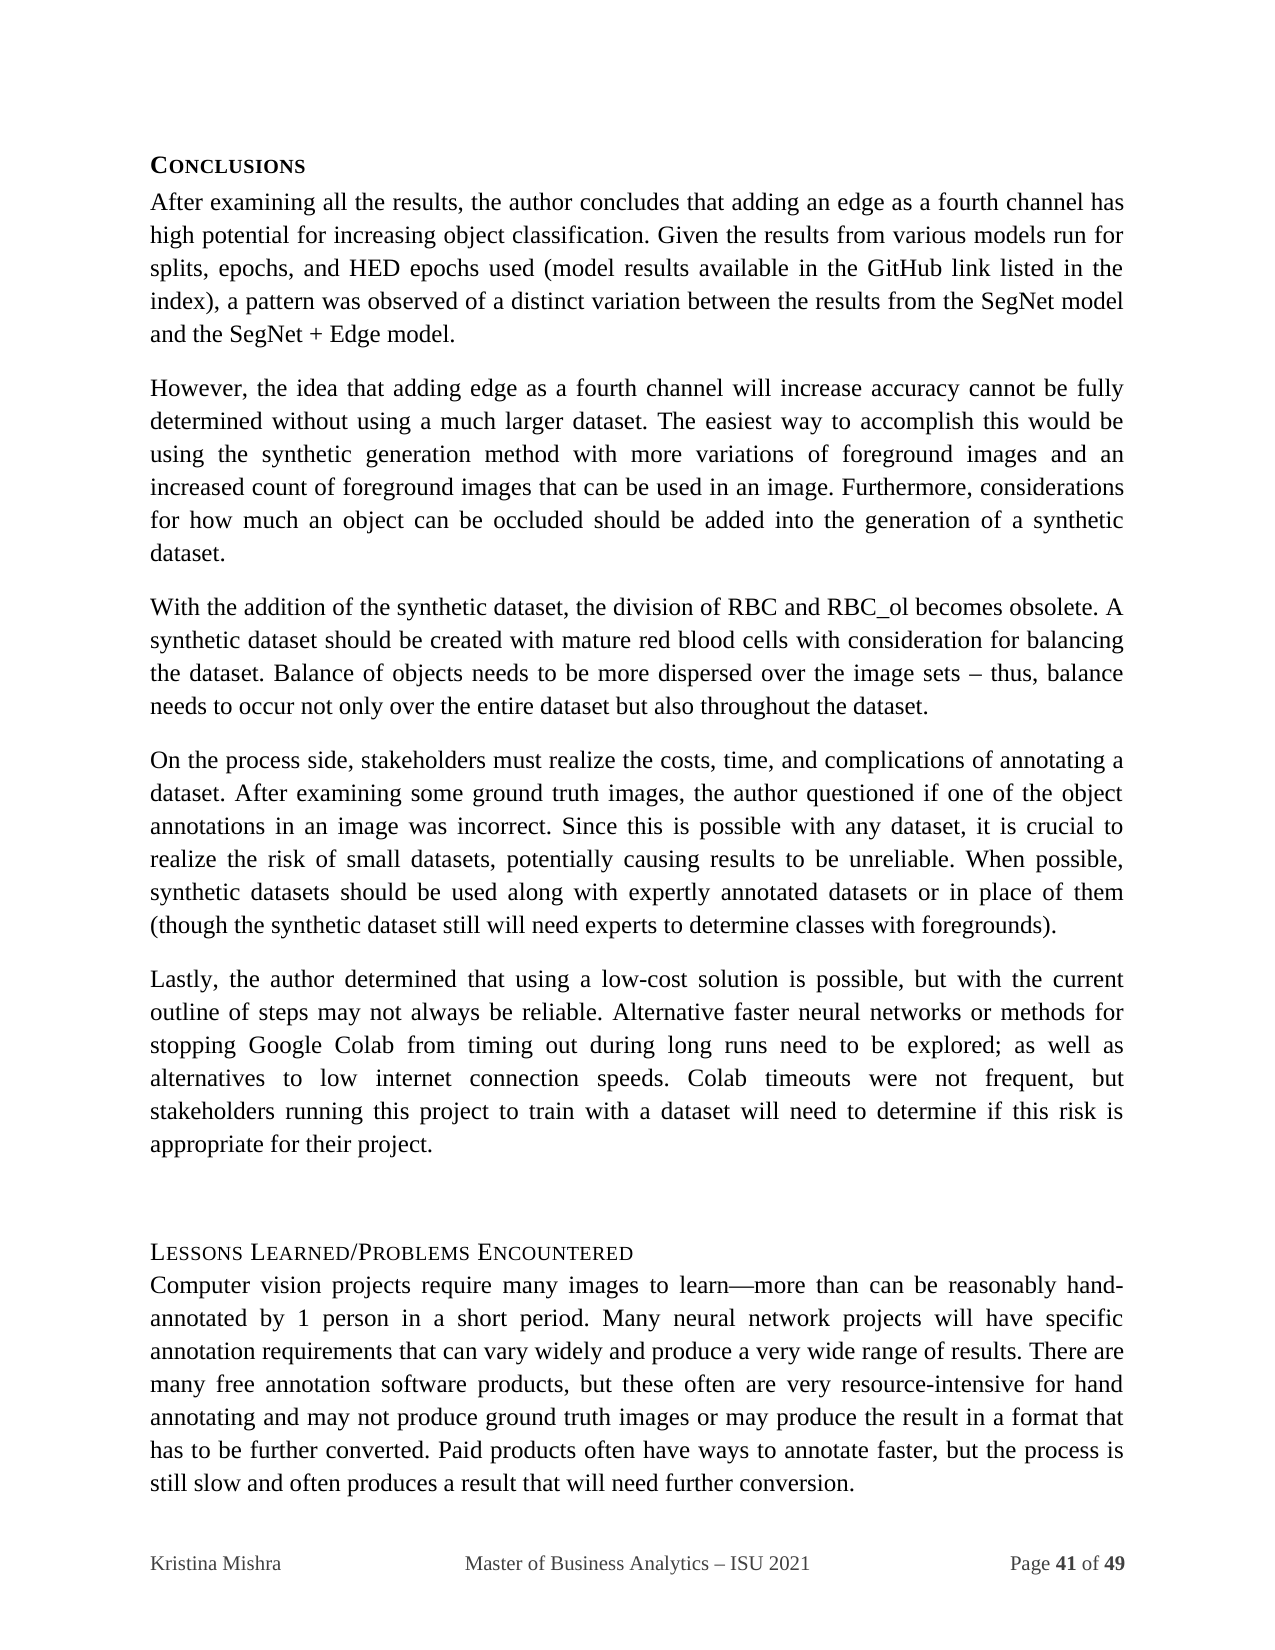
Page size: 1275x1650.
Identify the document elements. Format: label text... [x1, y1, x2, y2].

subtitle Lessons Learned/Problems Encountered [150, 1237, 1125, 1266]
text After examining all the results, the author concludes that adding an edge as a fourth channel has high potential for increasing object classification. Given the results from various models run for splits, epochs, and HED epochs used (model results available in the GitHub link listed in the index), a pattern was observed of a distinct variation between the results from the SegNet model and the SegNet + Edge model. [150, 187, 1125, 348]
text Lastly, the author determined that using a low-cost solution is possible, but with the current outline of steps may not always be reliable. Alternative faster neural networks or methods for stopping Google Colab from timing out during long runs need to be explored; as well as alternatives to low internet connection speeds. Colab timeouts were not frequent, but stakeholders running this project to train with a dataset will need to determine if this risk is appropriate for their project. [150, 964, 1125, 1158]
subtitle Conclusions [150, 150, 1125, 179]
text However, the idea that adding edge as a fourth channel will increase accuracy cannot be fully determined without using a much larger dataset. The easiest way to accomplish this would be using the synthetic generation method with more variations of foreground images and an increased count of foreground images that can be used in an image. Furthermore, considerations for how much an object can be occluded should be added into the generation of a synthetic dataset. [150, 373, 1125, 567]
text With the addition of the synthetic dataset, the division of RBC and RBC_ol becomes obsolete. A synthetic dataset should be created with mature red blood cells with consideration for balancing the dataset. Balance of objects needs to be more dispersed over the image sets – thus, balance needs to occur not only over the entire dataset but also throughout the dataset. [150, 592, 1125, 720]
text Computer vision projects require many images to learn—more than can be reasonably hand-annotated by 1 person in a short period. Many neural network projects will have specific annotation requirements that can vary widely and produce a very wide range of results. There are many free annotation software products, but these often are very resource-intensive for hand annotating and may not produce ground truth images or may produce the result in a format that has to be further converted. Paid products often have ways to annotate faster, but the process is still slow and often produces a result that will need further conversion. [150, 1270, 1125, 1497]
text On the process side, stakeholders must realize the costs, time, and complications of annotating a dataset. After examining some ground truth images, the author questioned if one of the object annotations in an image was incorrect. Since this is possible with any dataset, it is crucial to realize the risk of small datasets, potentially causing results to be unreliable. When possible, synthetic datasets should be used along with expertly annotated datasets or in place of them (though the synthetic dataset still will need experts to determine classes with foregrounds). [150, 745, 1125, 939]
